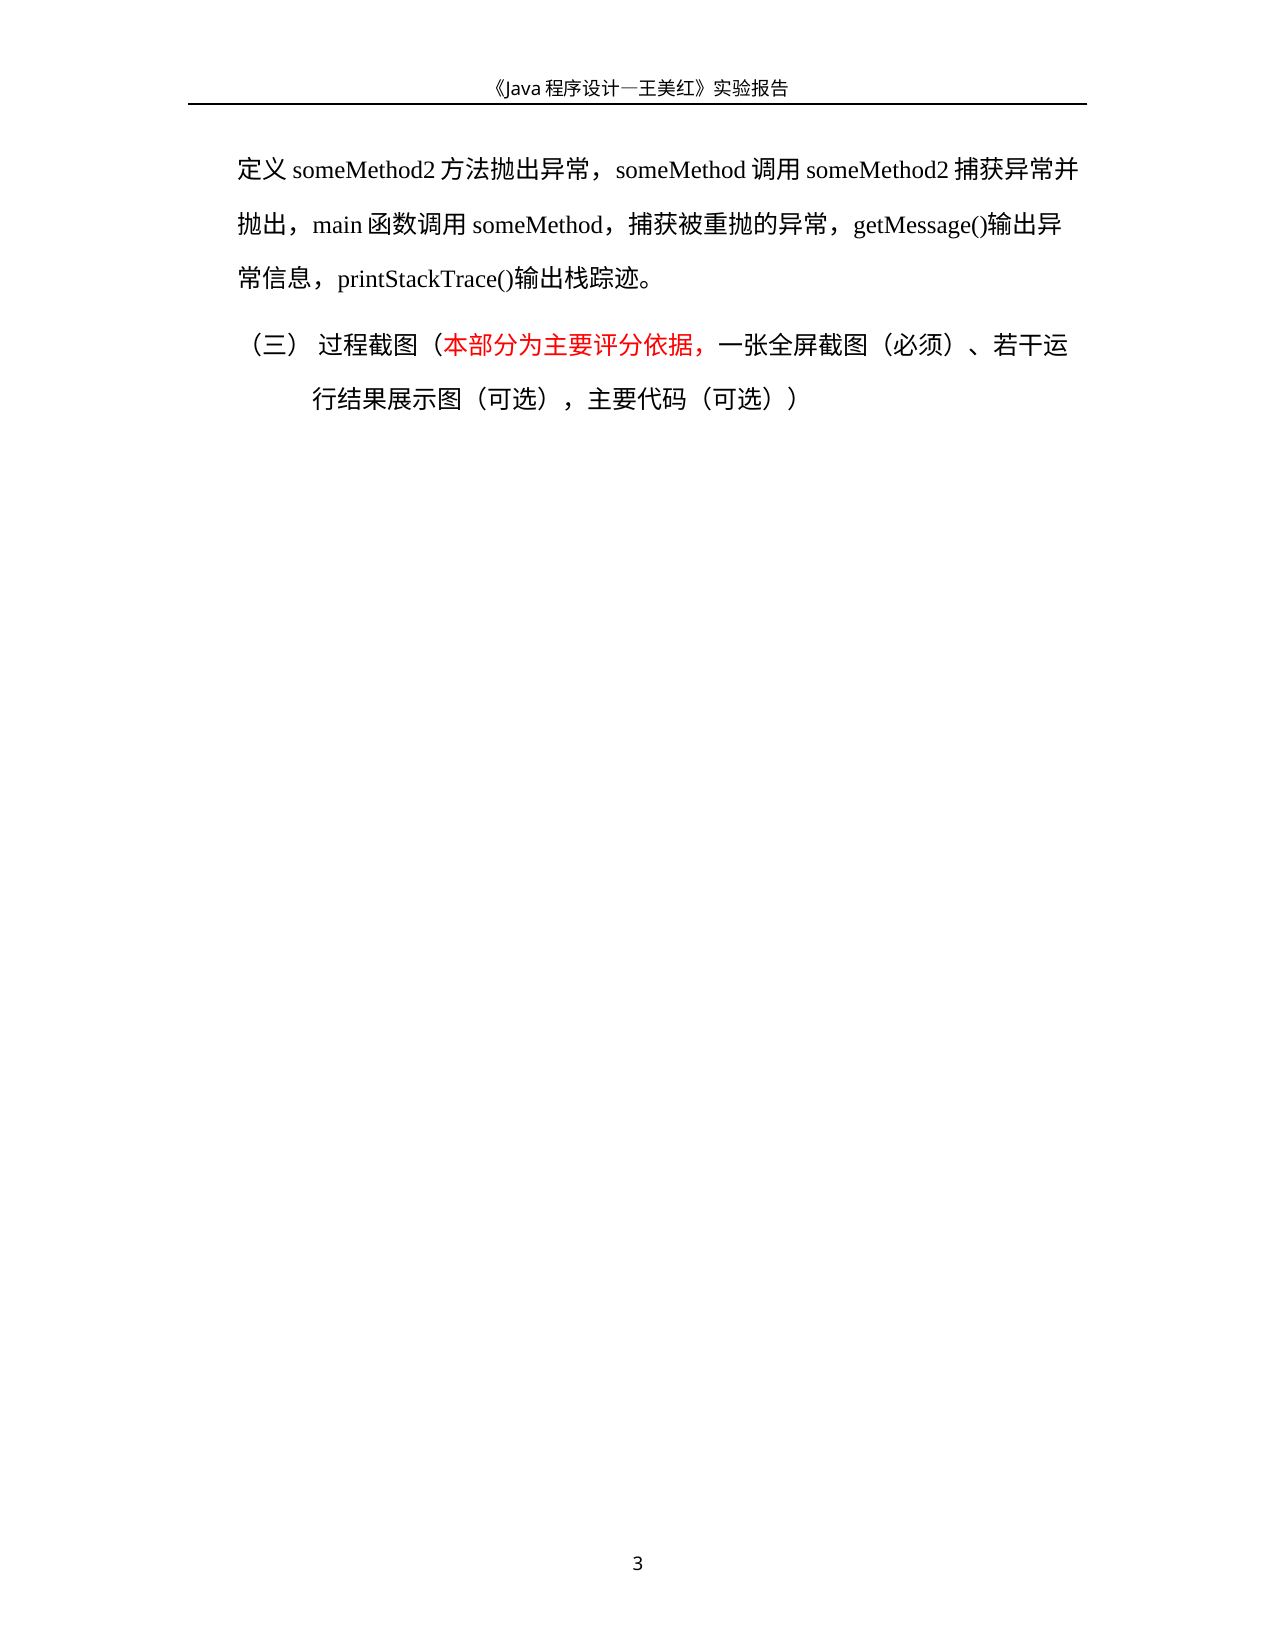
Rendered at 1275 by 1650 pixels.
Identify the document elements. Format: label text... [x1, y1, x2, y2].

list 定义someMethod2方法抛出异常，someMethod调用someMethod2捕获异常并抛出，main函数调用someMethod，捕获被重抛的异常，getMessage()输出异常信息，printStackTrace()输出栈踪迹。 [237, 150, 1087, 295]
list 过程截图（本部分为主要评分依据，一张全屏截图（必须）、若干运行结果展示图（可选），主要代码（可选）） [237, 326, 1087, 416]
